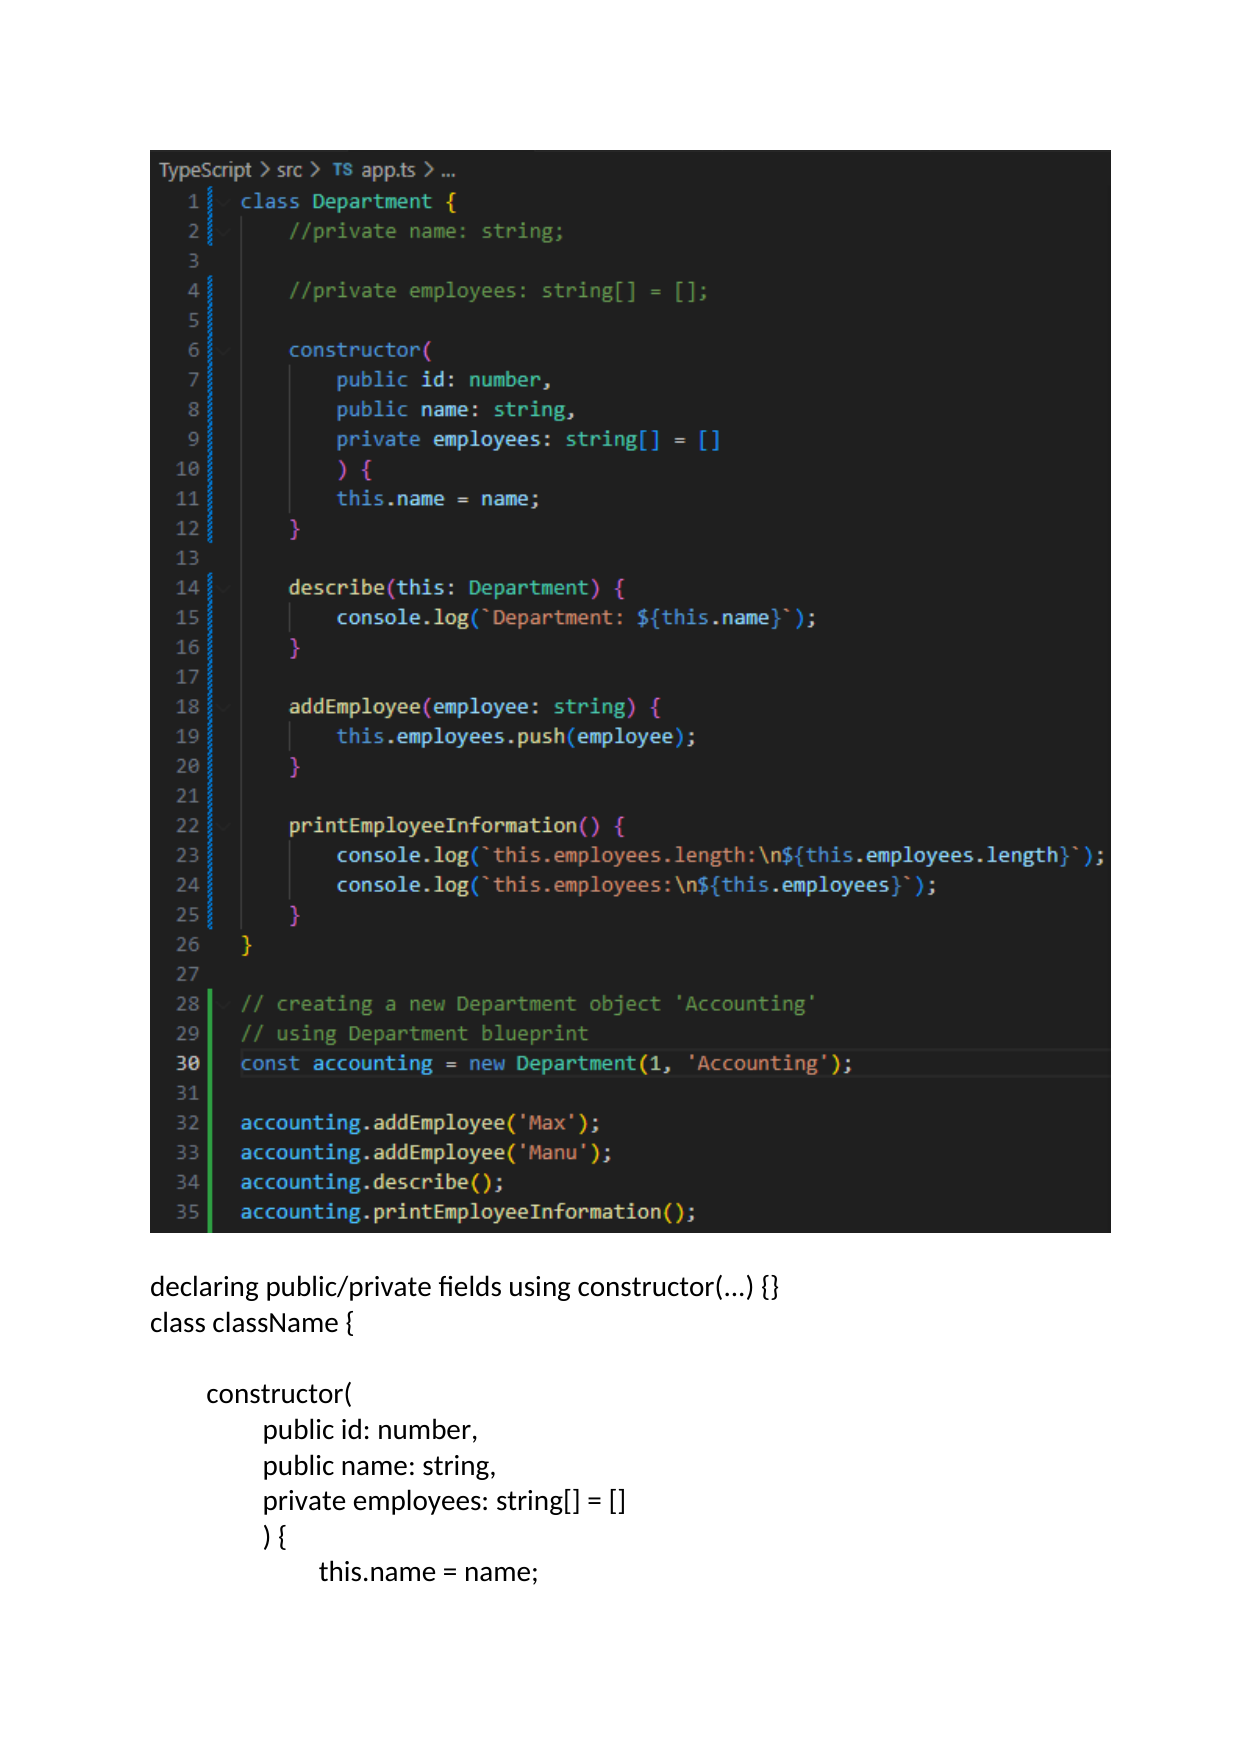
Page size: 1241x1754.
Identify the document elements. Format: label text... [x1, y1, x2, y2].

text public name: string, [262, 1447, 1090, 1482]
text ) { [262, 1518, 1090, 1553]
text private employees: string[] = [] [262, 1482, 1090, 1518]
text public id: number, [262, 1411, 1090, 1447]
picture [150, 150, 1111, 1233]
text this.name = name; [319, 1553, 1090, 1589]
text constructor( [206, 1375, 1090, 1411]
text declaring public/private fields using constructor(...) {} [150, 1268, 1090, 1304]
text class className { [150, 1304, 1090, 1340]
